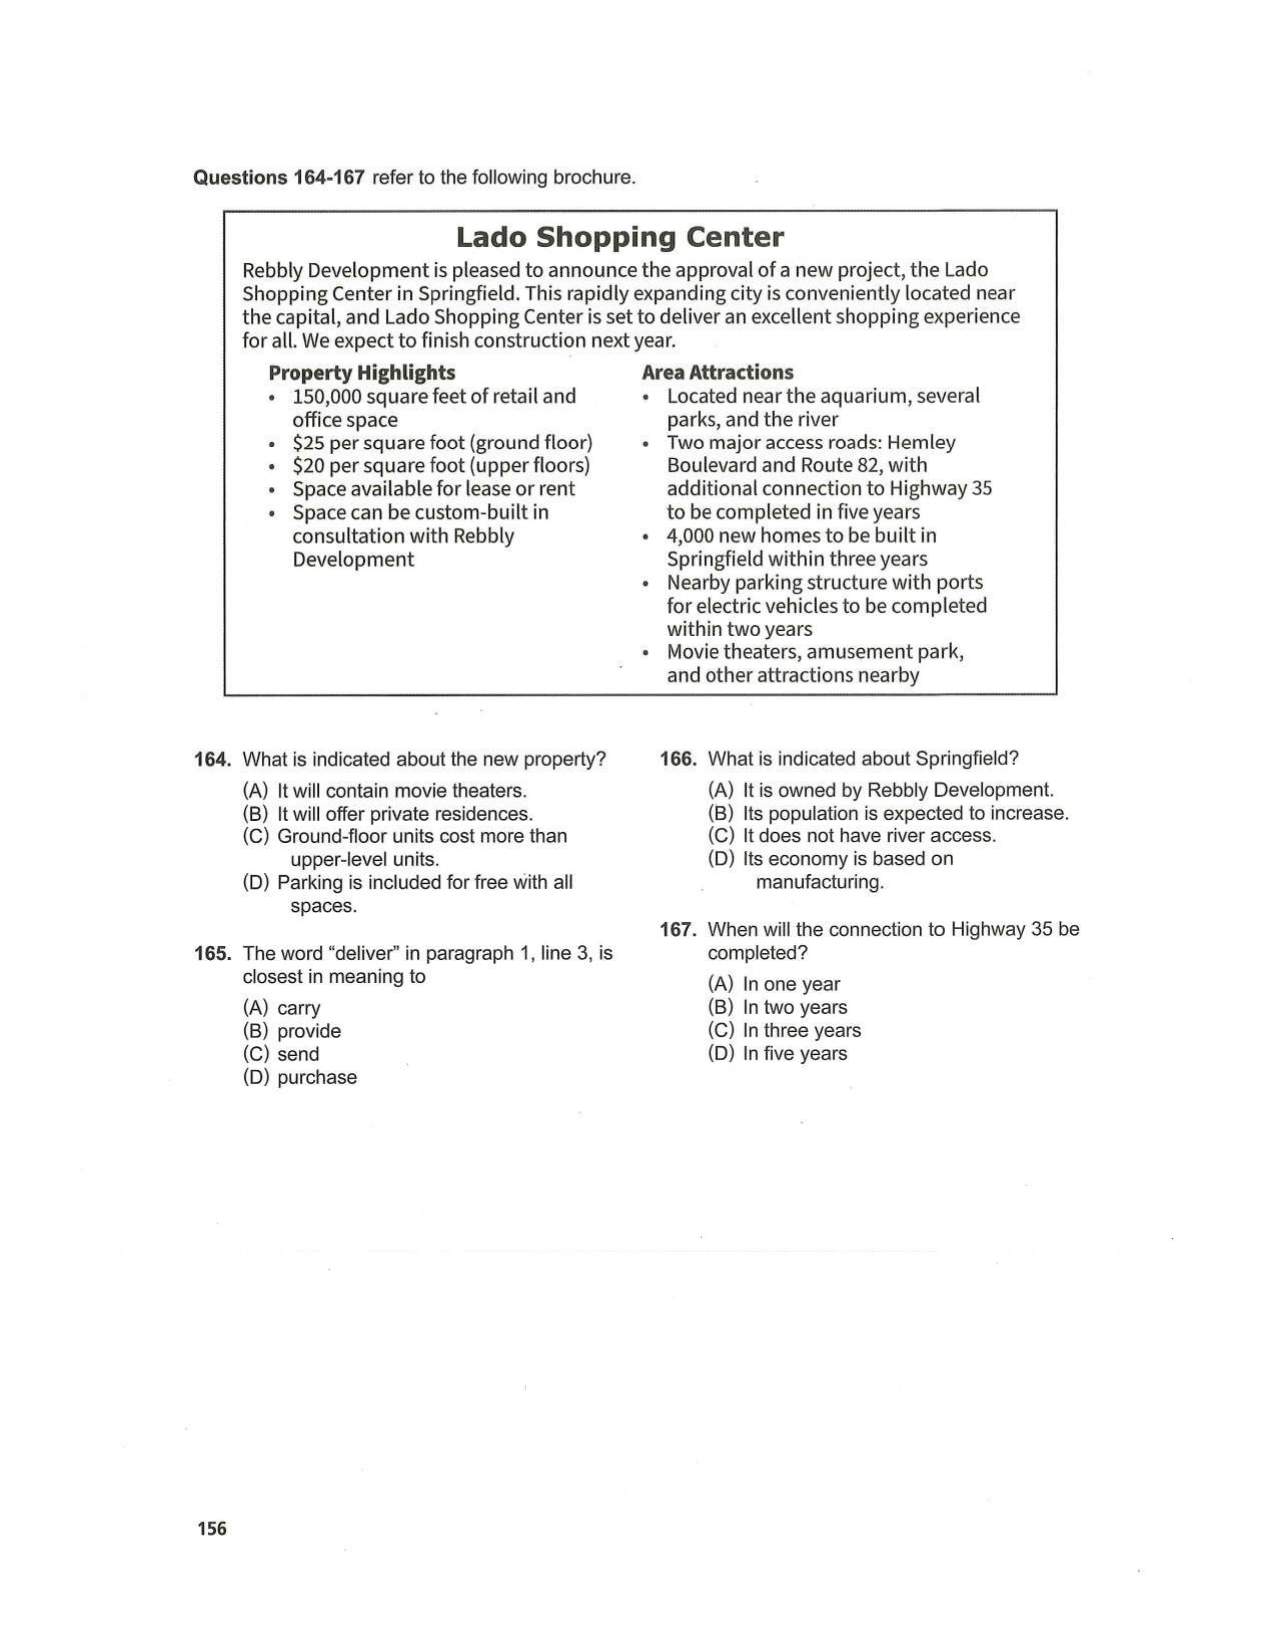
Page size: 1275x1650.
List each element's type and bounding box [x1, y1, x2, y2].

picture [80, 70, 1196, 1580]
